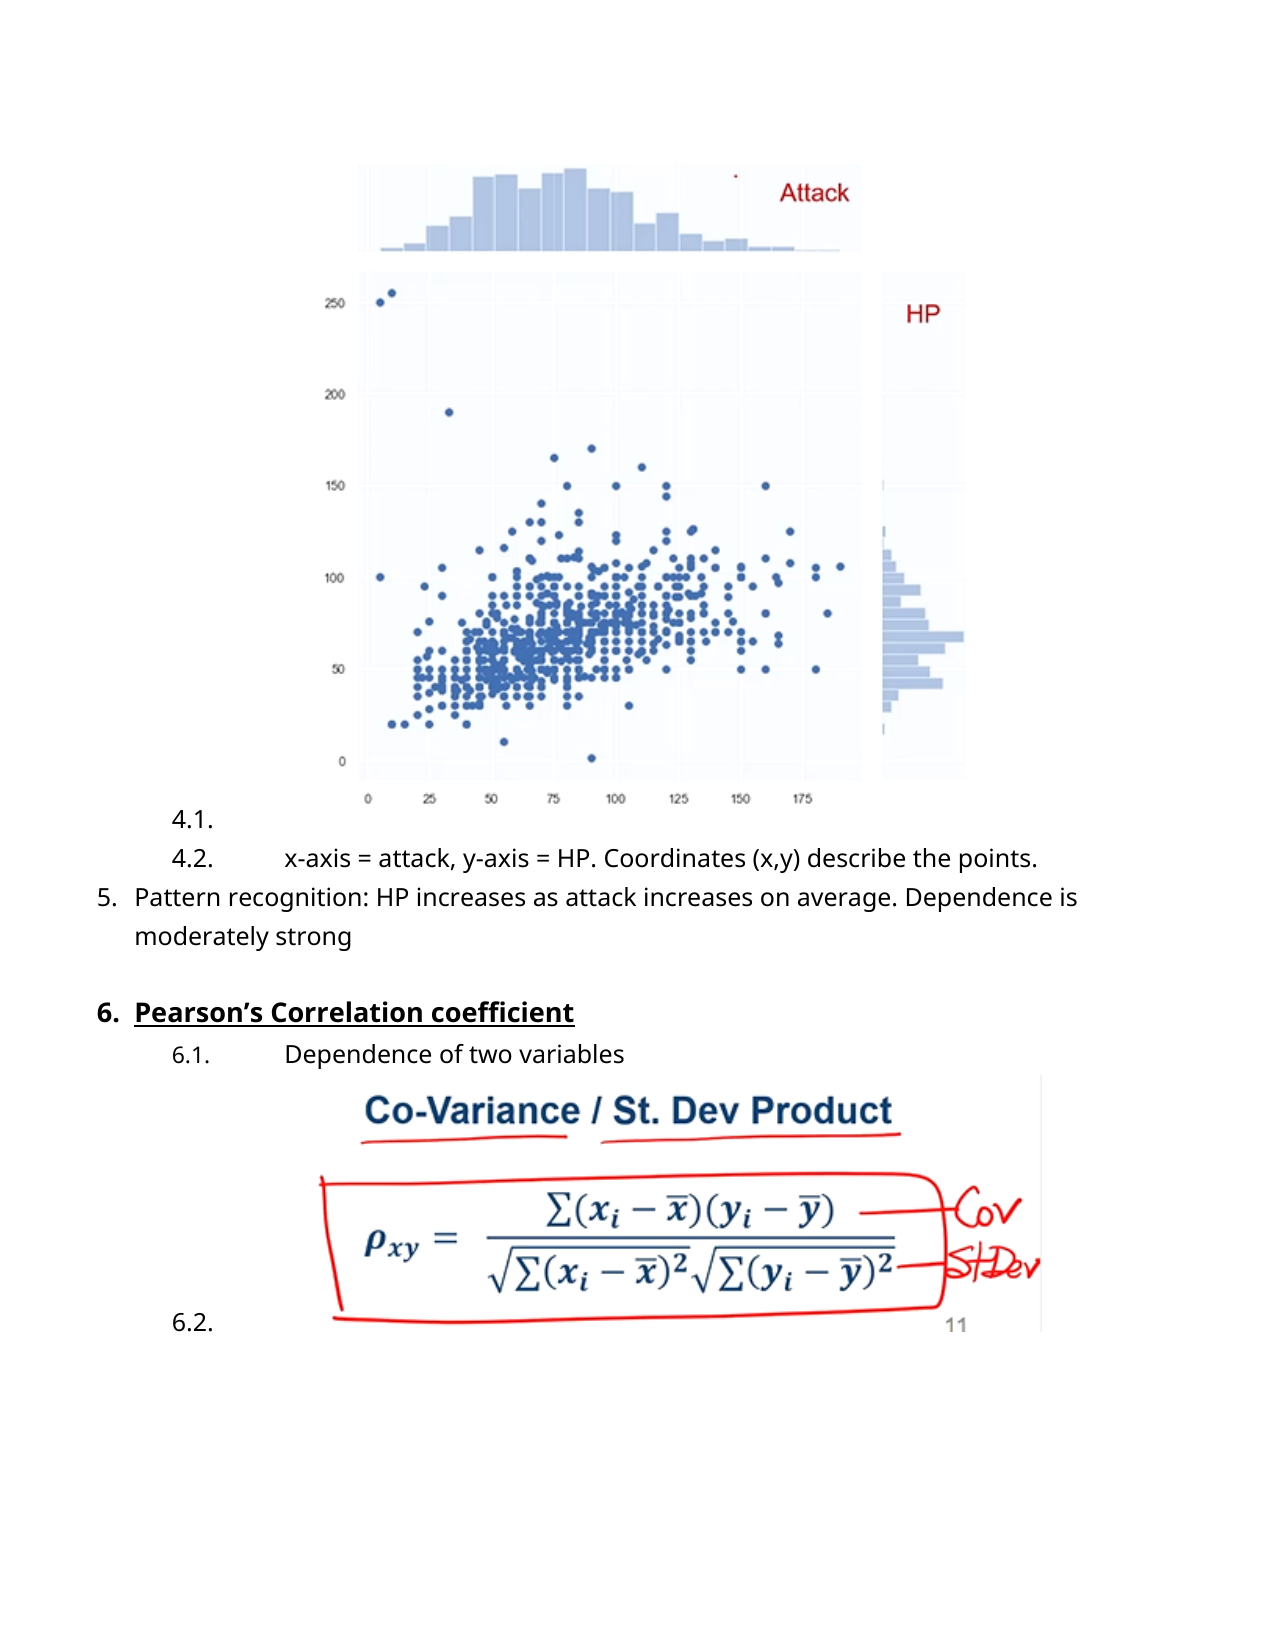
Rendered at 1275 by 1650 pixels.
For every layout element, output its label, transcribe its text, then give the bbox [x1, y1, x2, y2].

list Dependence of two variables [172, 1036, 1216, 1070]
list Pattern recognition: HP increases as attack increases on average. Dependence is moderately strong [97, 880, 1216, 953]
subtitle Pearson’s Correlation coefficient [97, 994, 1216, 1031]
list x-axis = attack, y-axis = HP. Coordinates (x,y) describe the points. [172, 841, 1216, 874]
